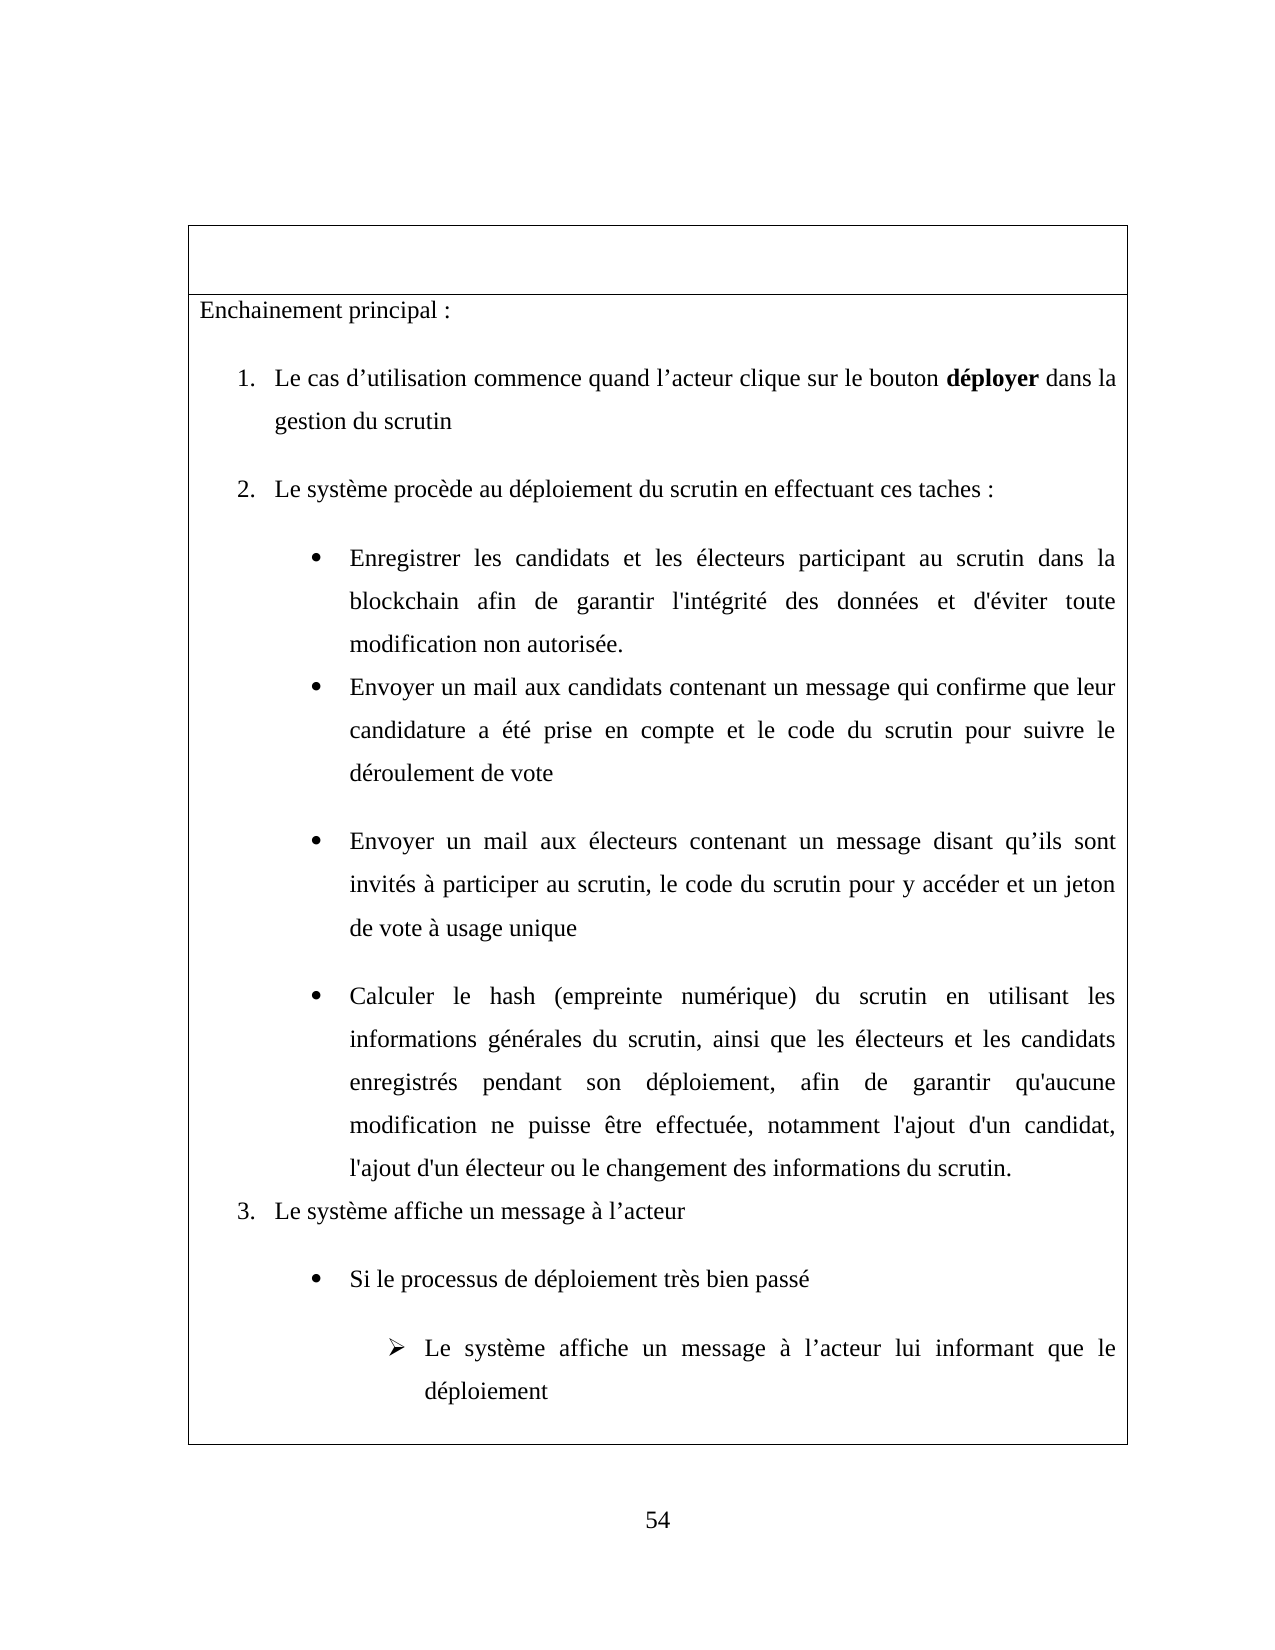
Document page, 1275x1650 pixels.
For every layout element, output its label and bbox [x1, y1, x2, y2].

table_cell [189, 226, 1127, 294]
table_cell [189, 295, 1127, 1444]
